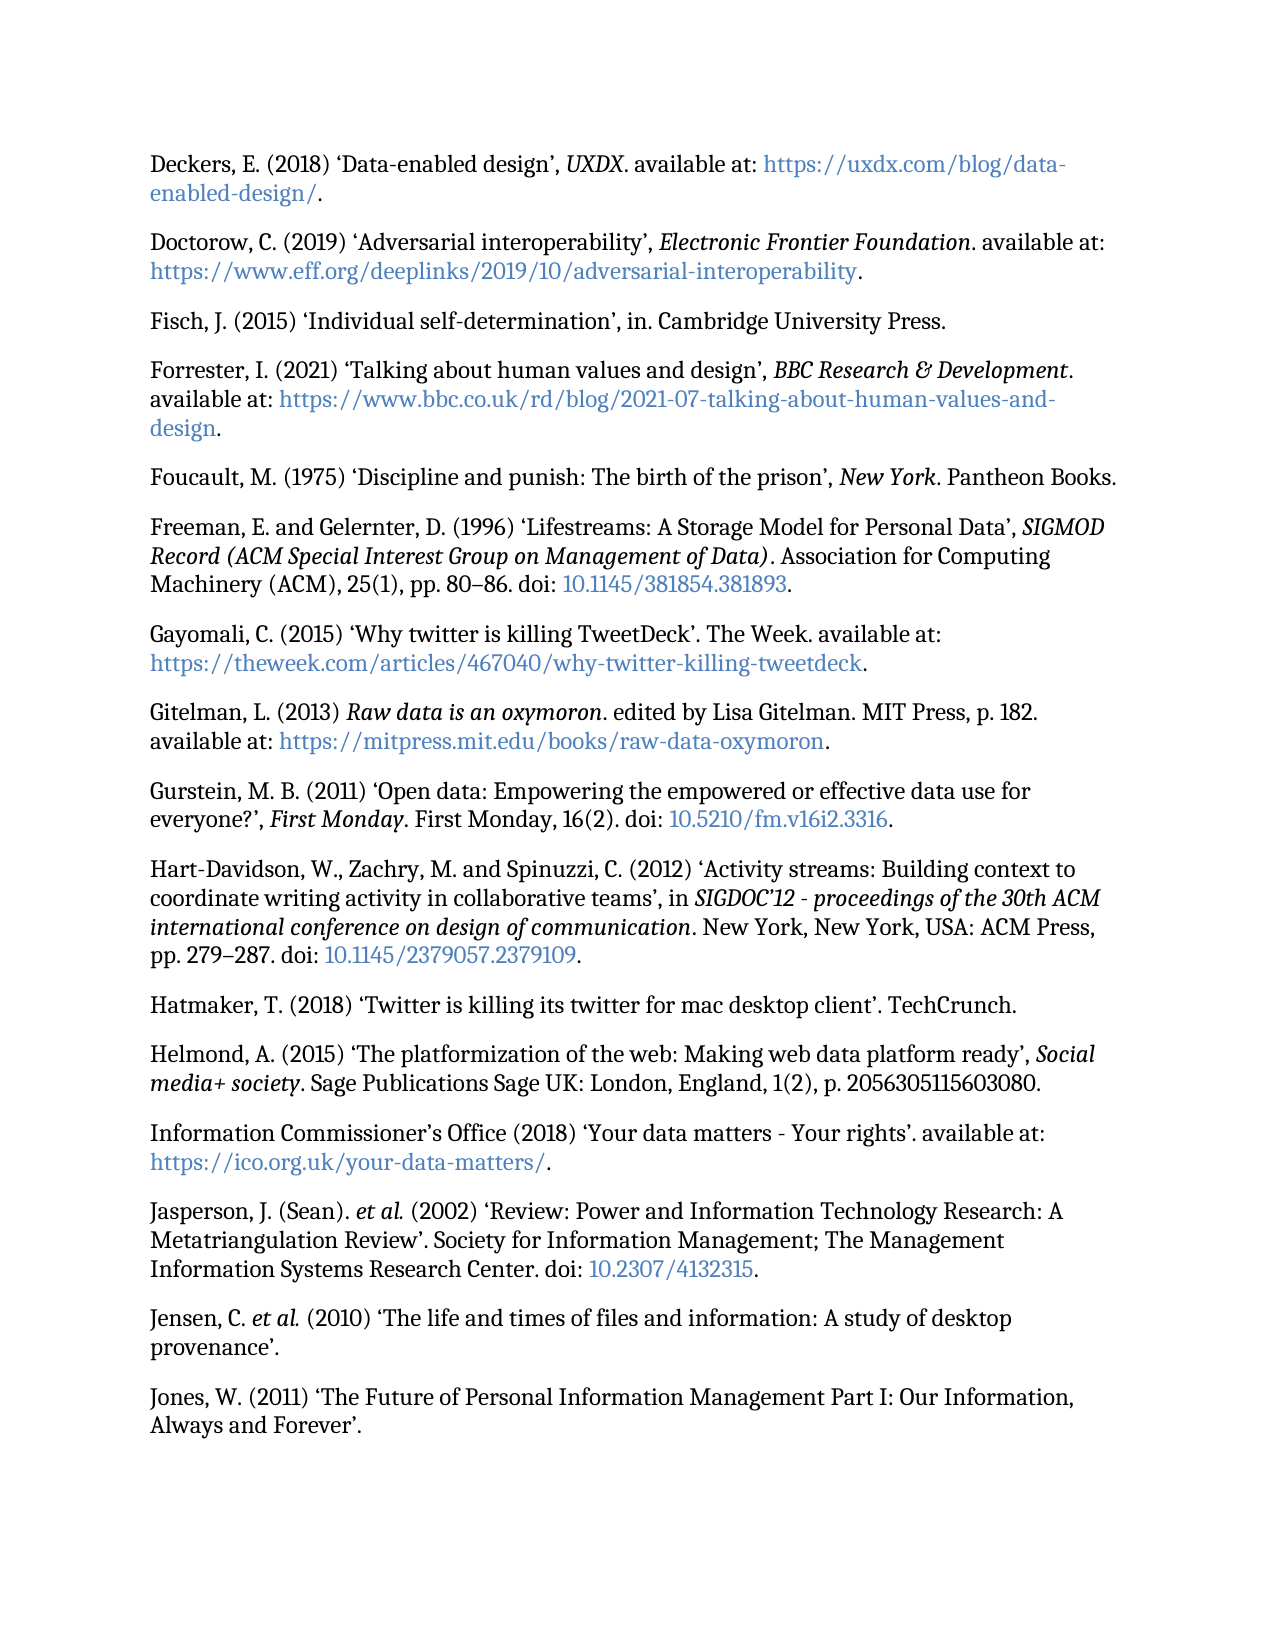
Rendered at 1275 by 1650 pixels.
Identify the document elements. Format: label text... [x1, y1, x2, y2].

text Jones, W. (2011) ‘The Future of Personal Information Management Part I: Our Information, Always and Forever’. [150, 1382, 1125, 1440]
text Doctorow, C. (2019) ‘Adversarial interoperability’, Electronic Frontier Foundation. available at: https://www.eff.org/deeplinks/2019/10/adversarial-interoperability. [150, 228, 1125, 286]
text Hart-Davidson, W., Zachry, M. and Spinuzzi, C. (2012) ‘Activity streams: Building context to coordinate writing activity in collaborative teams’, in SIGDOC’12 - proceedings of the 30th ACM international conference on design of communication. New York, New York, USA: ACM Press, pp. 279–287. doi: 10.1145/2379057.2379109. [150, 855, 1125, 970]
text Jensen, C. et al. (2010) ‘The life and times of files and information: A study of desktop provenance’. [150, 1304, 1125, 1362]
text Gayomali, C. (2015) ‘Why twitter is killing TweetDeck’. The Week. available at: https://theweek.com/articles/467040/why-twitter-killing-tweetdeck. [150, 620, 1125, 677]
text Gitelman, L. (2013) Raw data is an oxymoron. edited by Lisa Gitelman. MIT Press, p. 182. available at: https://mitpress.mit.edu/books/raw-data-oxymoron. [150, 698, 1125, 756]
text Forrester, I. (2021) ‘Talking about human values and design’, BBC Research & Development. available at: https://www.bbc.co.uk/rd/blog/2021-07-talking-about-human-values-and-design. [150, 356, 1125, 442]
text Freeman, E. and Gelernter, D. (1996) ‘Lifestreams: A Storage Model for Personal Data’, SIGMOD Record (ACM Special Interest Group on Management of Data). Association for Computing Machinery (ACM), 25(1), pp. 80–86. doi: 10.1145/381854.381893. [150, 513, 1125, 599]
text Jasperson, J. (Sean). et al. (2002) ‘Review: Power and Information Technology Research: A Metatriangulation Review’. Society for Information Management; The Management Information Systems Research Center. doi: 10.2307/4132315. [150, 1197, 1125, 1283]
text Hatmaker, T. (2018) ‘Twitter is killing its twitter for mac desktop client’. TechCrunch. [150, 991, 1125, 1019]
text Gurstein, M. B. (2011) ‘Open data: Empowering the empowered or effective data use for everyone?’, First Monday. First Monday, 16(2). doi: 10.5210/fm.v16i2.3316. [150, 777, 1125, 834]
text Information Commissioner’s Office (2018) ‘Your data matters - Your rights’. available at: https://ico.org.uk/your-data-matters/. [150, 1119, 1125, 1176]
text Helmond, A. (2015) ‘The platformization of the web: Making web data platform ready’, Social media+ society. Sage Publications Sage UK: London, England, 1(2), p. 2056305115603080. [150, 1040, 1125, 1098]
text Foucault, M. (1975) ‘Discipline and punish: The birth of the prison’, New York. Pantheon Books. [150, 463, 1125, 492]
text Fisch, J. (2015) ‘Individual self-determination’, in. Cambridge University Press. [150, 307, 1125, 335]
text Deckers, E. (2018) ‘Data-enabled design’, UXDX. available at: https://uxdx.com/blog/data-enabled-design/. [150, 150, 1125, 207]
